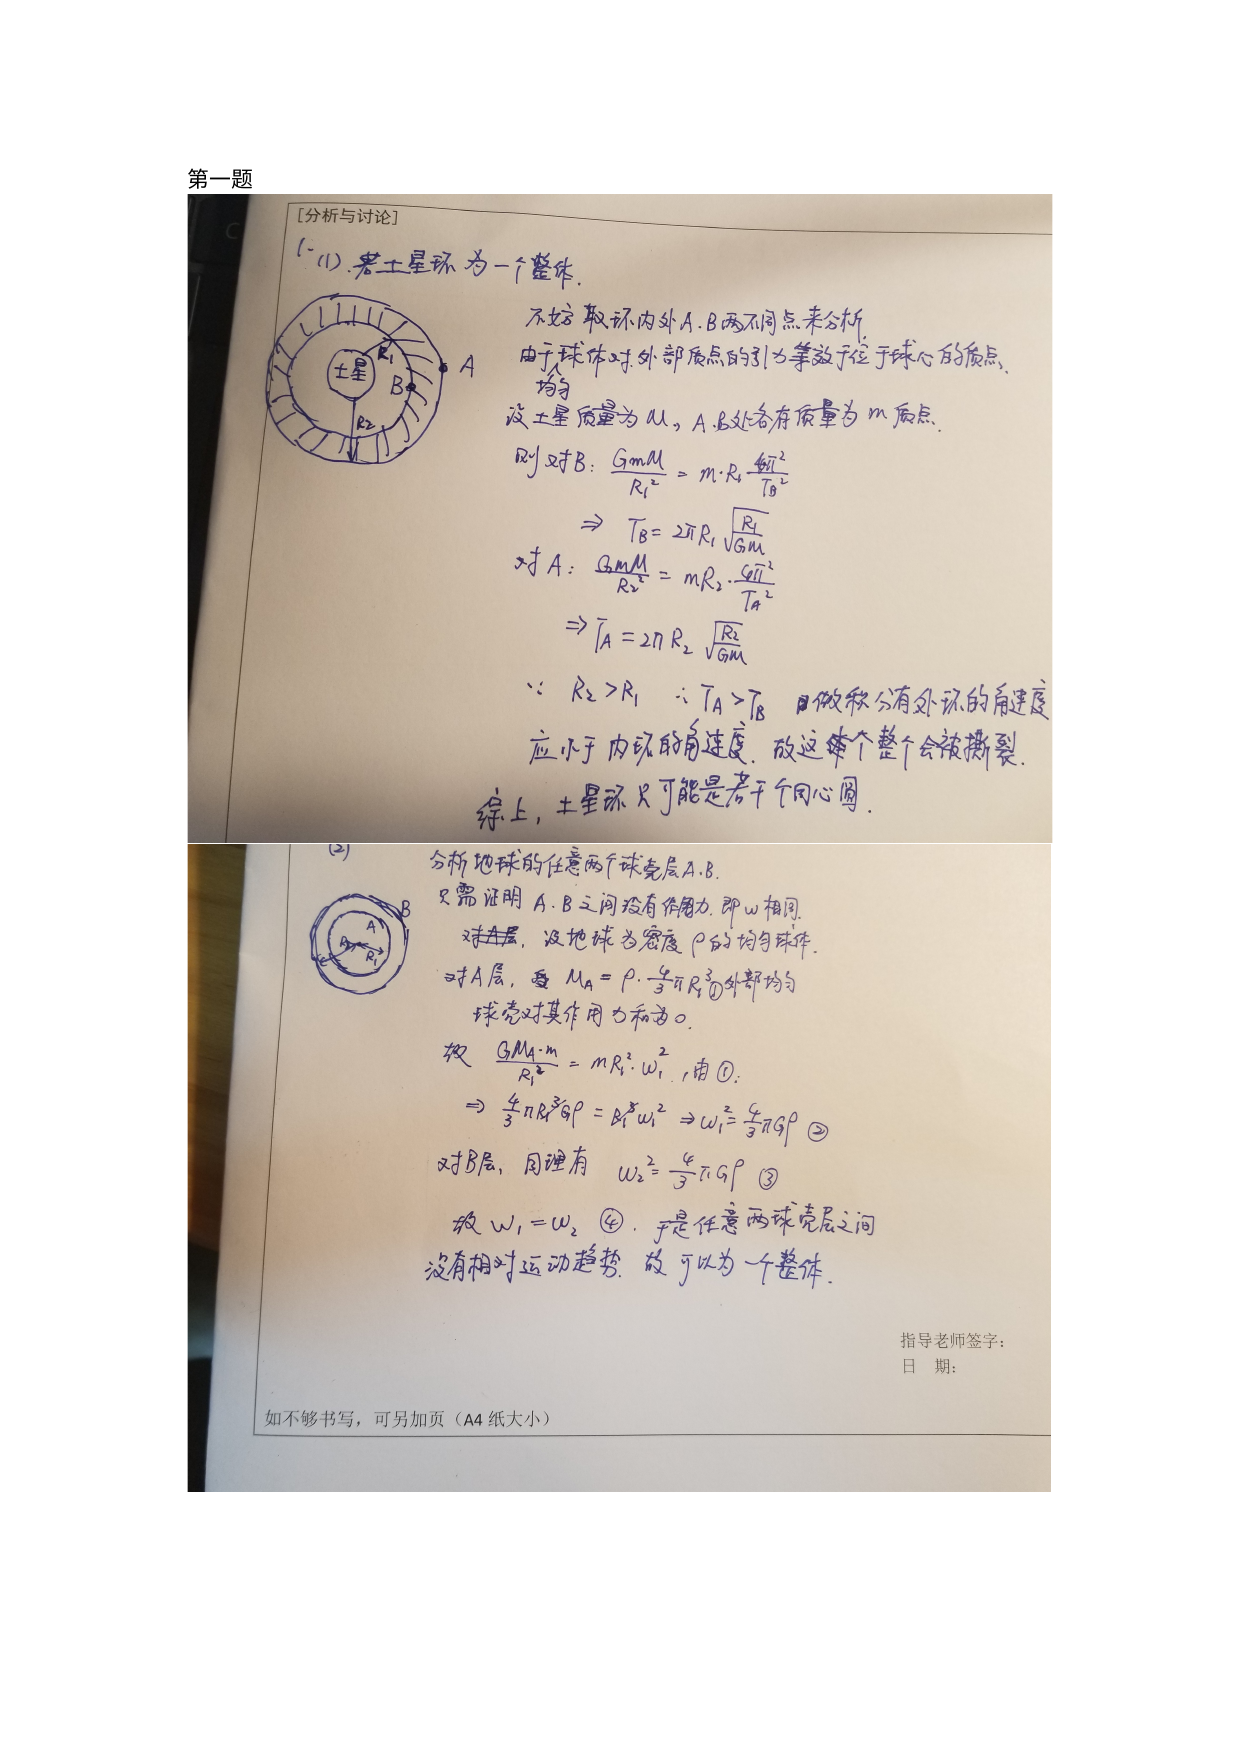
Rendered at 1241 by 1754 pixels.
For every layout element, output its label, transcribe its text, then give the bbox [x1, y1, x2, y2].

picture [187, 194, 1053, 843]
picture [187, 844, 1051, 1492]
text 第一题 [187, 162, 1053, 194]
